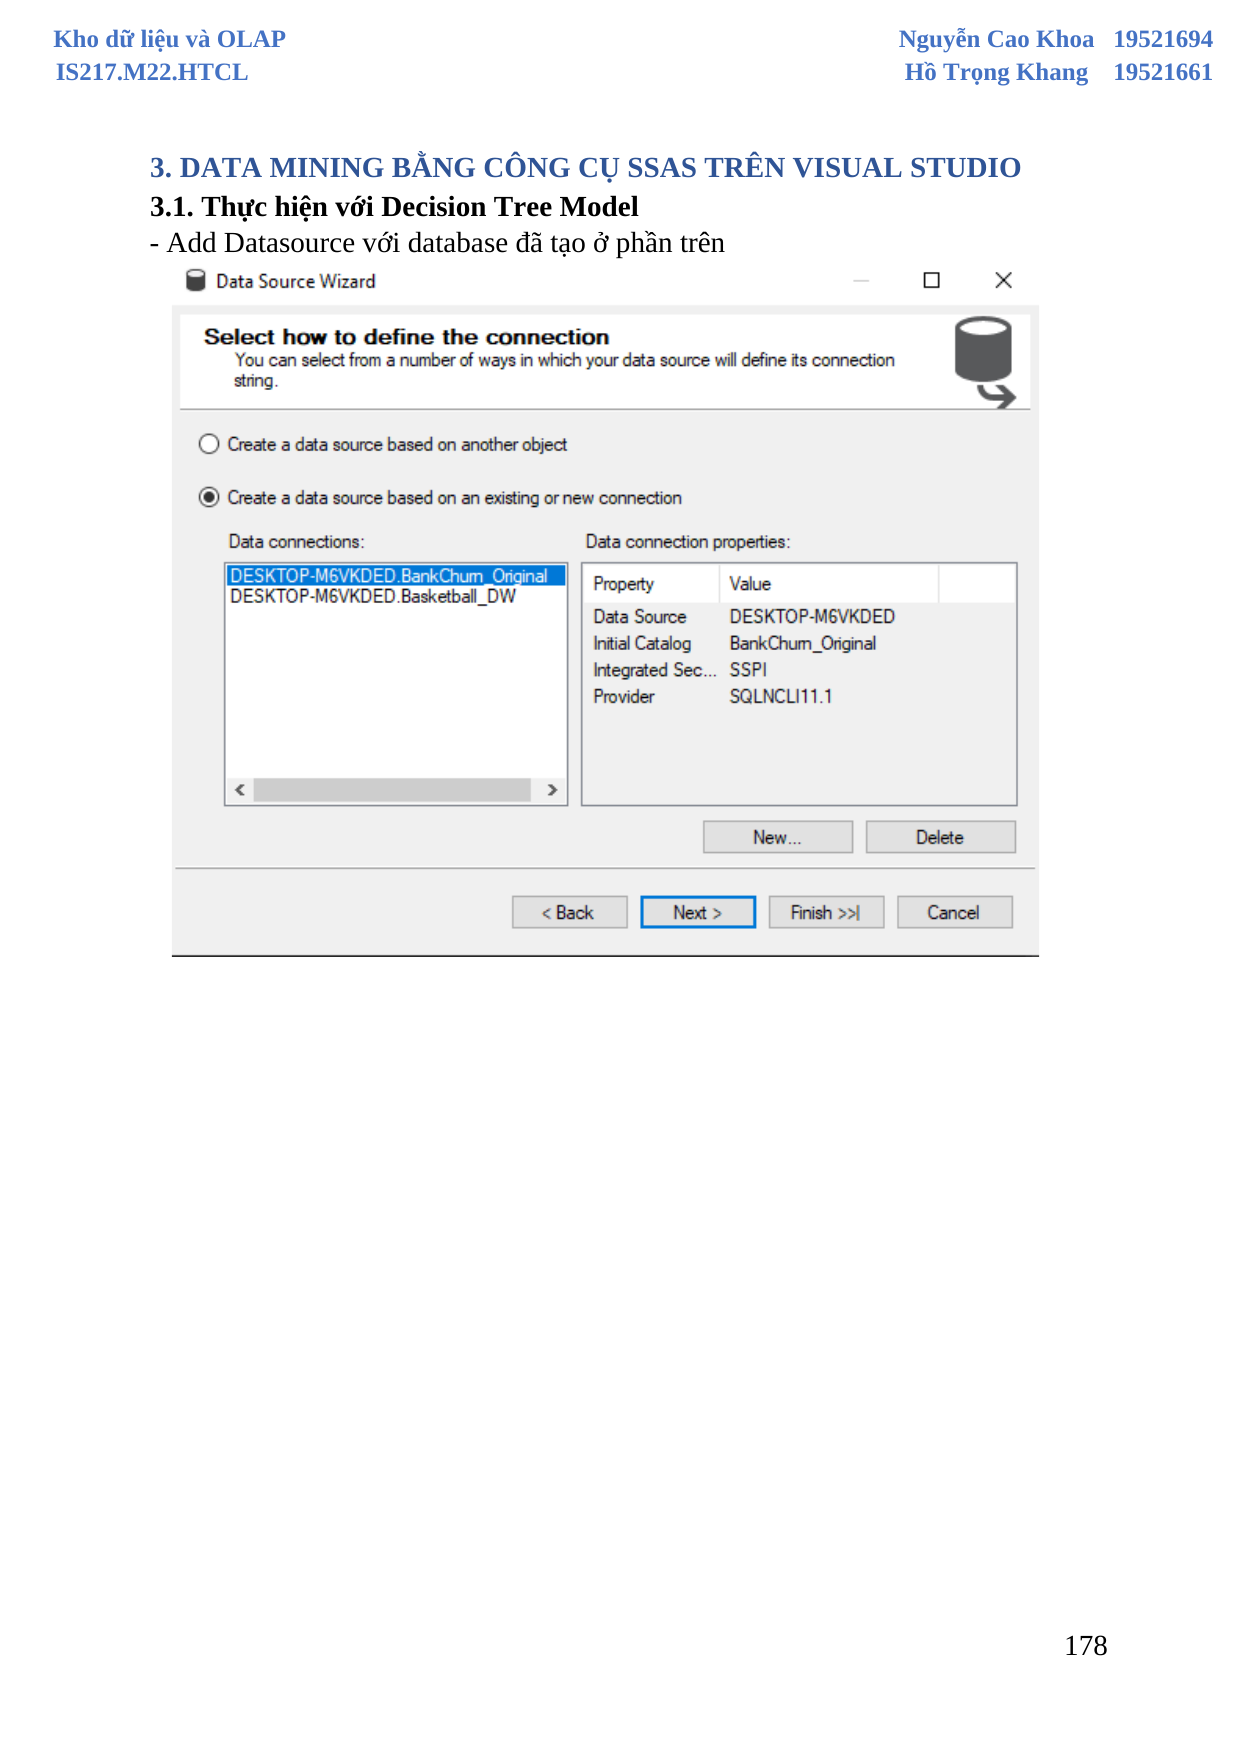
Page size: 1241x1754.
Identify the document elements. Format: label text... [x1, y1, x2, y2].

text - Add Datasource với database đã tạo ở phần trên [106, 226, 1107, 259]
picture [171, 260, 1040, 957]
subtitle DATA MINING BẰNG CÔNG CỤ SSAS TRÊN VISUAL STUDIO [150, 150, 1107, 183]
subtitle 3.1. Thực hiện với Decision Tree Model [150, 189, 1107, 223]
